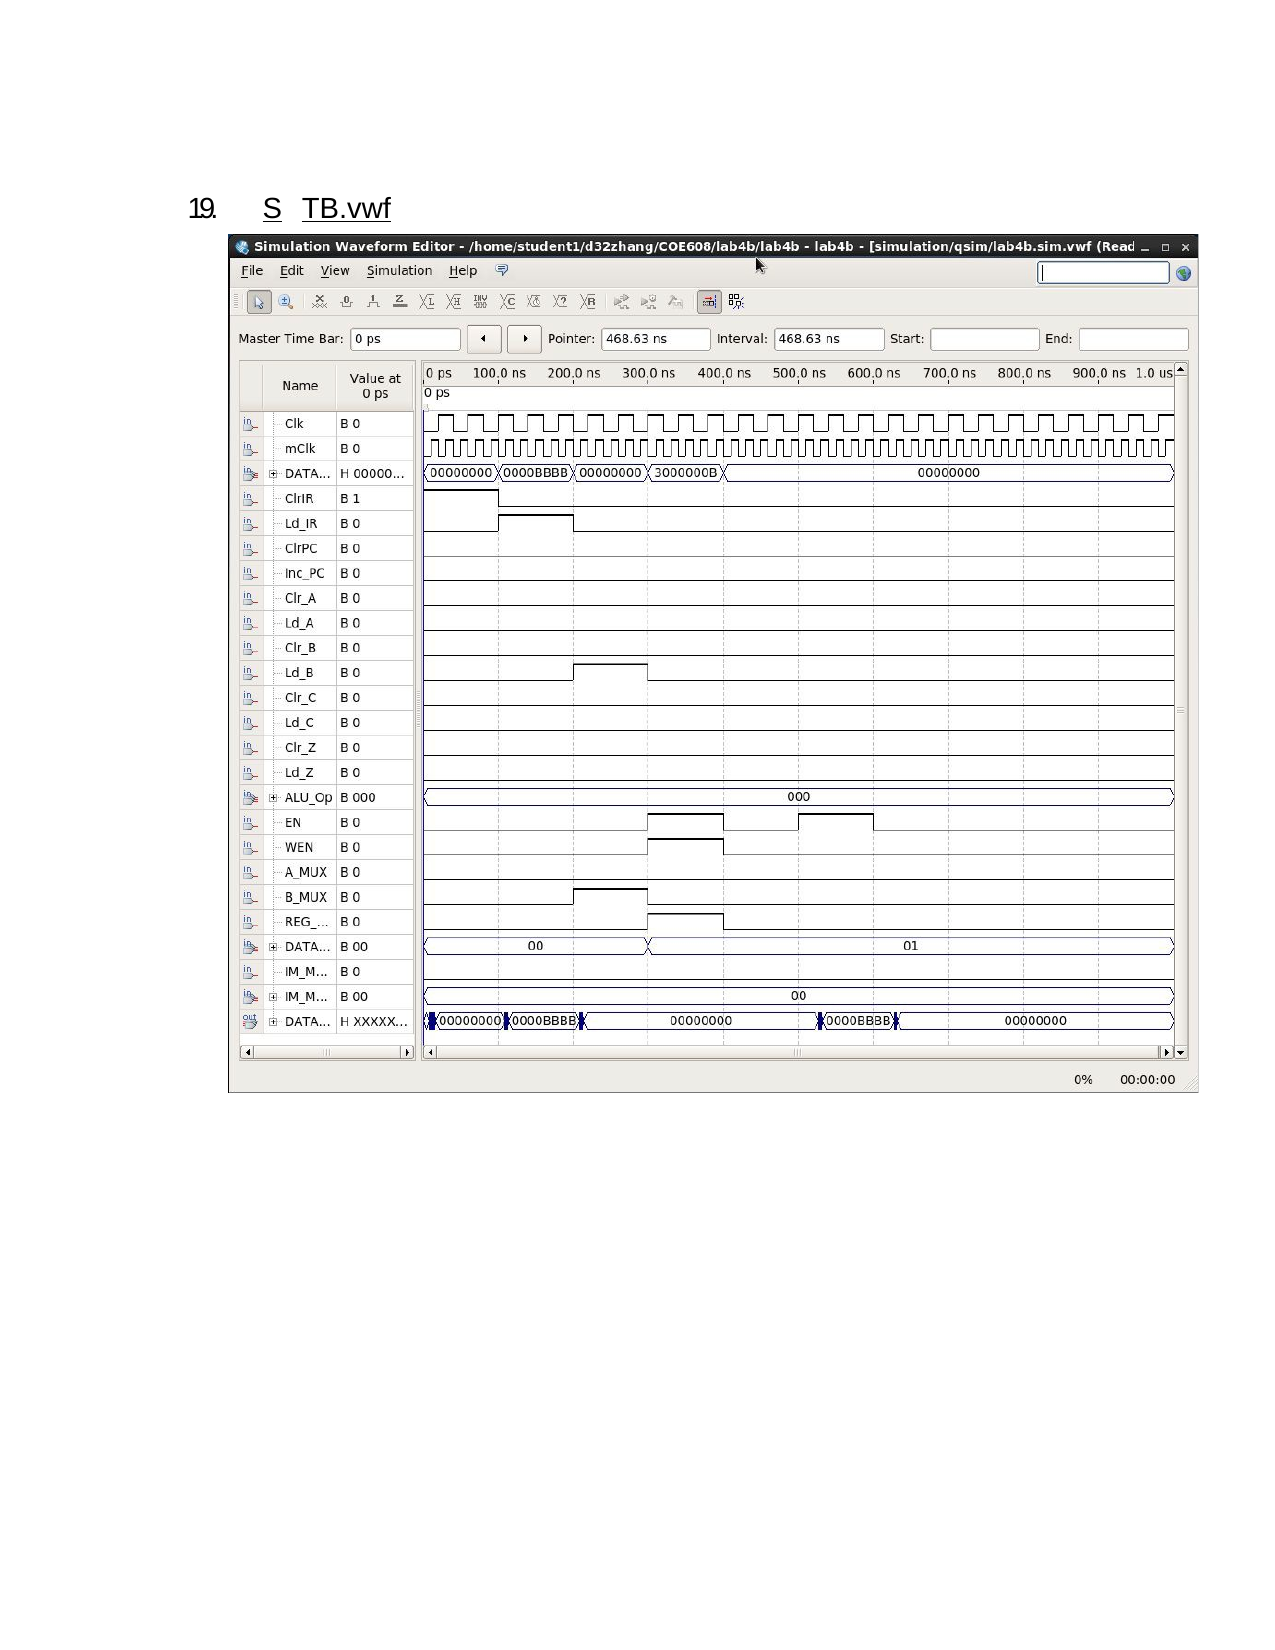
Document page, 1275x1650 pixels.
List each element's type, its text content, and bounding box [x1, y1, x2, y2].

list S TB.vwf [187, 191, 1219, 225]
picture [228, 234, 1199, 1093]
